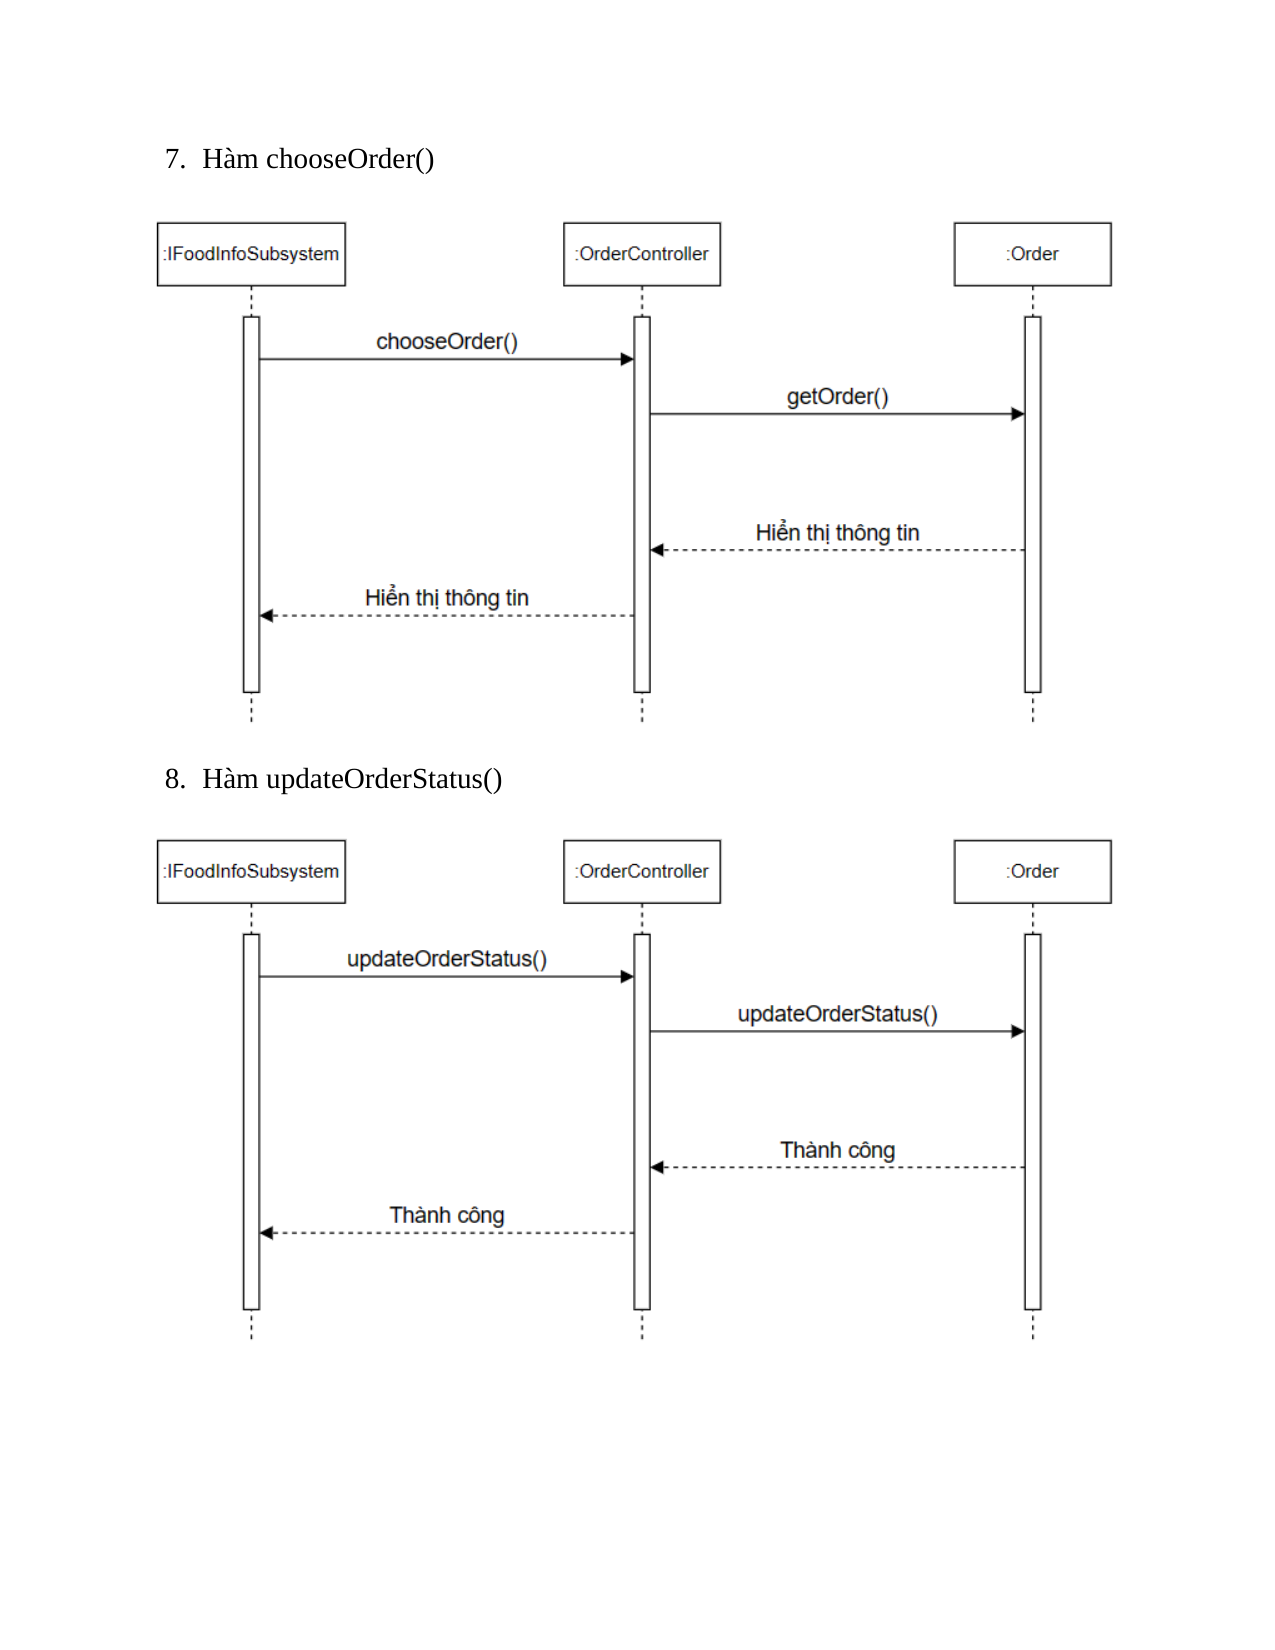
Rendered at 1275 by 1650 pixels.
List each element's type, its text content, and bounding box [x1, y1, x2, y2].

picture [127, 194, 1146, 742]
picture [127, 814, 1136, 1373]
list Hàm chooseOrder() [164, 142, 1229, 175]
list Hàm updateOrderStatus() [164, 761, 1229, 795]
